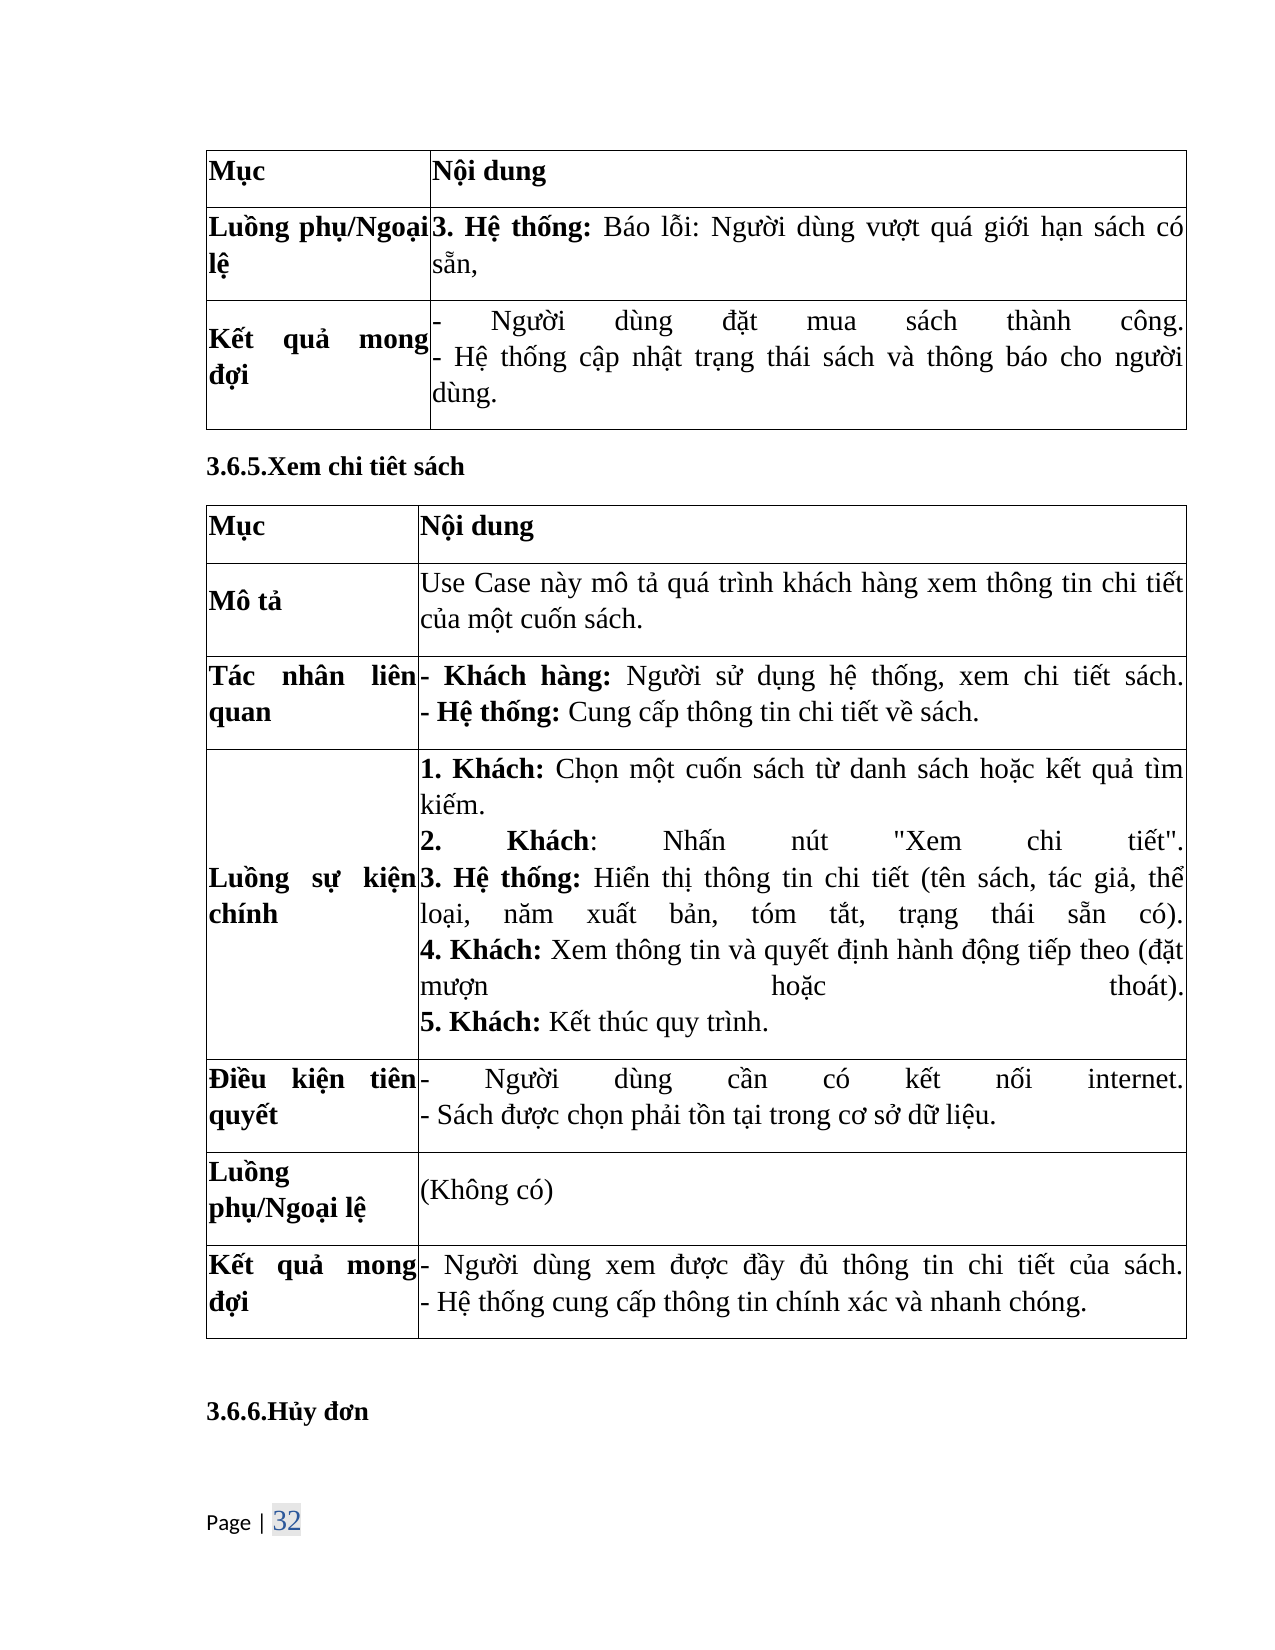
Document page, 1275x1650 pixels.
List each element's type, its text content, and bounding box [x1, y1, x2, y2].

table_header Mục [207, 506, 418, 562]
table_cell Luồng sự kiện chính [207, 750, 418, 1059]
table_cell Điều kiện tiên quyết [207, 1060, 418, 1152]
table_cell Kết quả mong đợi [207, 301, 430, 429]
table_cell Use Case này mô tả quá trình khách hàng xem thông tin chi tiết của một cuốn sách. [419, 564, 1186, 656]
subtitle 3.6.6.Hủy đơn [206, 1400, 1187, 1425]
table_cell - Khách hàng: Người sử dụng hệ thống, xem chi tiết sách. - Hệ thống: Cung cấp thông tin chi tiết về sách. [419, 657, 1186, 749]
table_cell - Người dùng cần có kết nối internet. - Sách được chọn phải tồn tại trong cơ sở dữ liệu. [419, 1060, 1186, 1152]
table_cell Luồng phụ/Ngoại lệ [207, 1153, 418, 1245]
table_header Mục [207, 151, 430, 207]
table_cell - Người dùng đặt mua sách thành công. - Hệ thống cập nhật trạng thái sách và thông báo cho người dùng. [431, 301, 1186, 429]
table_cell Tác nhân liên quan [207, 657, 418, 749]
table_cell Mô tả [207, 564, 418, 656]
table_header Nội dung [431, 151, 1186, 207]
table_cell Kết quả mong đợi [207, 1246, 418, 1338]
table_cell - Người dùng xem được đầy đủ thông tin chi tiết của sách. - Hệ thống cung cấp thông tin chính xác và nhanh chóng. [419, 1246, 1186, 1338]
table_cell 3. Hệ thống: Báo lỗi: Người dùng vượt quá giới hạn sách có sẵn, [431, 208, 1186, 300]
table_cell 1. Khách: Chọn một cuốn sách từ danh sách hoặc kết quả tìm kiếm. 2. Khách: Nhấn nút "Xem chi tiết". 3. Hệ thống: Hiển thị thông tin chi tiết (tên sách, tác giả, thể loại, năm xuất bản, tóm tắt, trạng thái sẵn có). 4. Khách: Xem thông tin và quyết định hành động tiếp theo (đặt mượn hoặc thoát). 5. Khách: Kết thúc quy trình. [419, 750, 1186, 1059]
table_header Nội dung [419, 506, 1186, 562]
subtitle 3.6.5.Xem chi tiêt sách [206, 455, 1187, 480]
table_cell (Không có) [419, 1153, 1186, 1245]
table_cell Luồng phụ/Ngoại lệ [207, 208, 430, 300]
